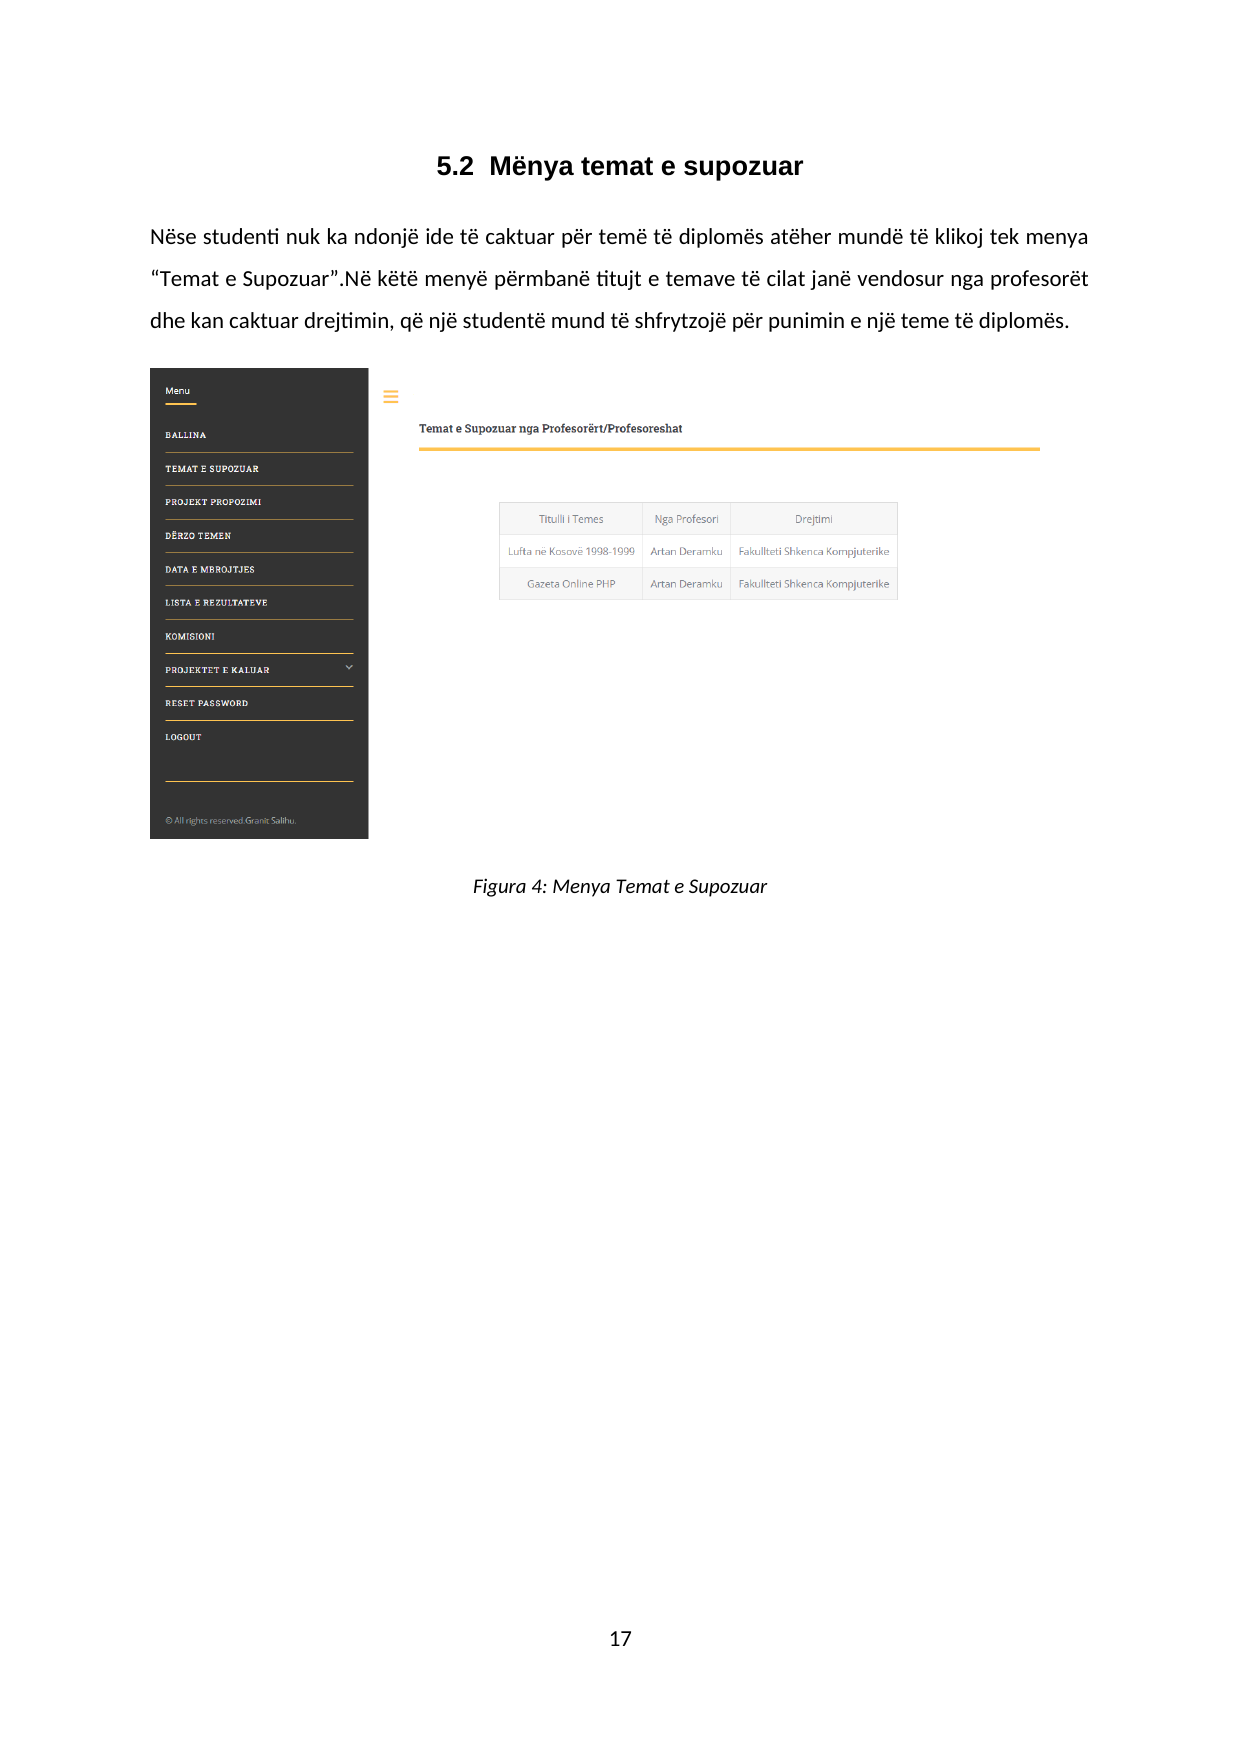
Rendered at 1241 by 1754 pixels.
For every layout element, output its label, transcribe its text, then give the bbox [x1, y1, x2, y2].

text Nëse studenti nuk ka ndonjë ide të caktuar për temë të diplomës atëher mundë të klikoj tek menya “Temat e Supozuar”.Në këtë menyë përmbanë titujt e temave të cilat janë vendosur nga profesorët dhe kan caktuar drejtimin, që një studentë mund të shfrytzojë për punimin e një teme të diplomës. [150, 222, 1090, 334]
text Figura 4: Menya Temat e Supozuar [150, 874, 1090, 899]
subtitle 5.2 Mënya temat e supozuar [150, 150, 1090, 181]
picture [150, 368, 1089, 839]
